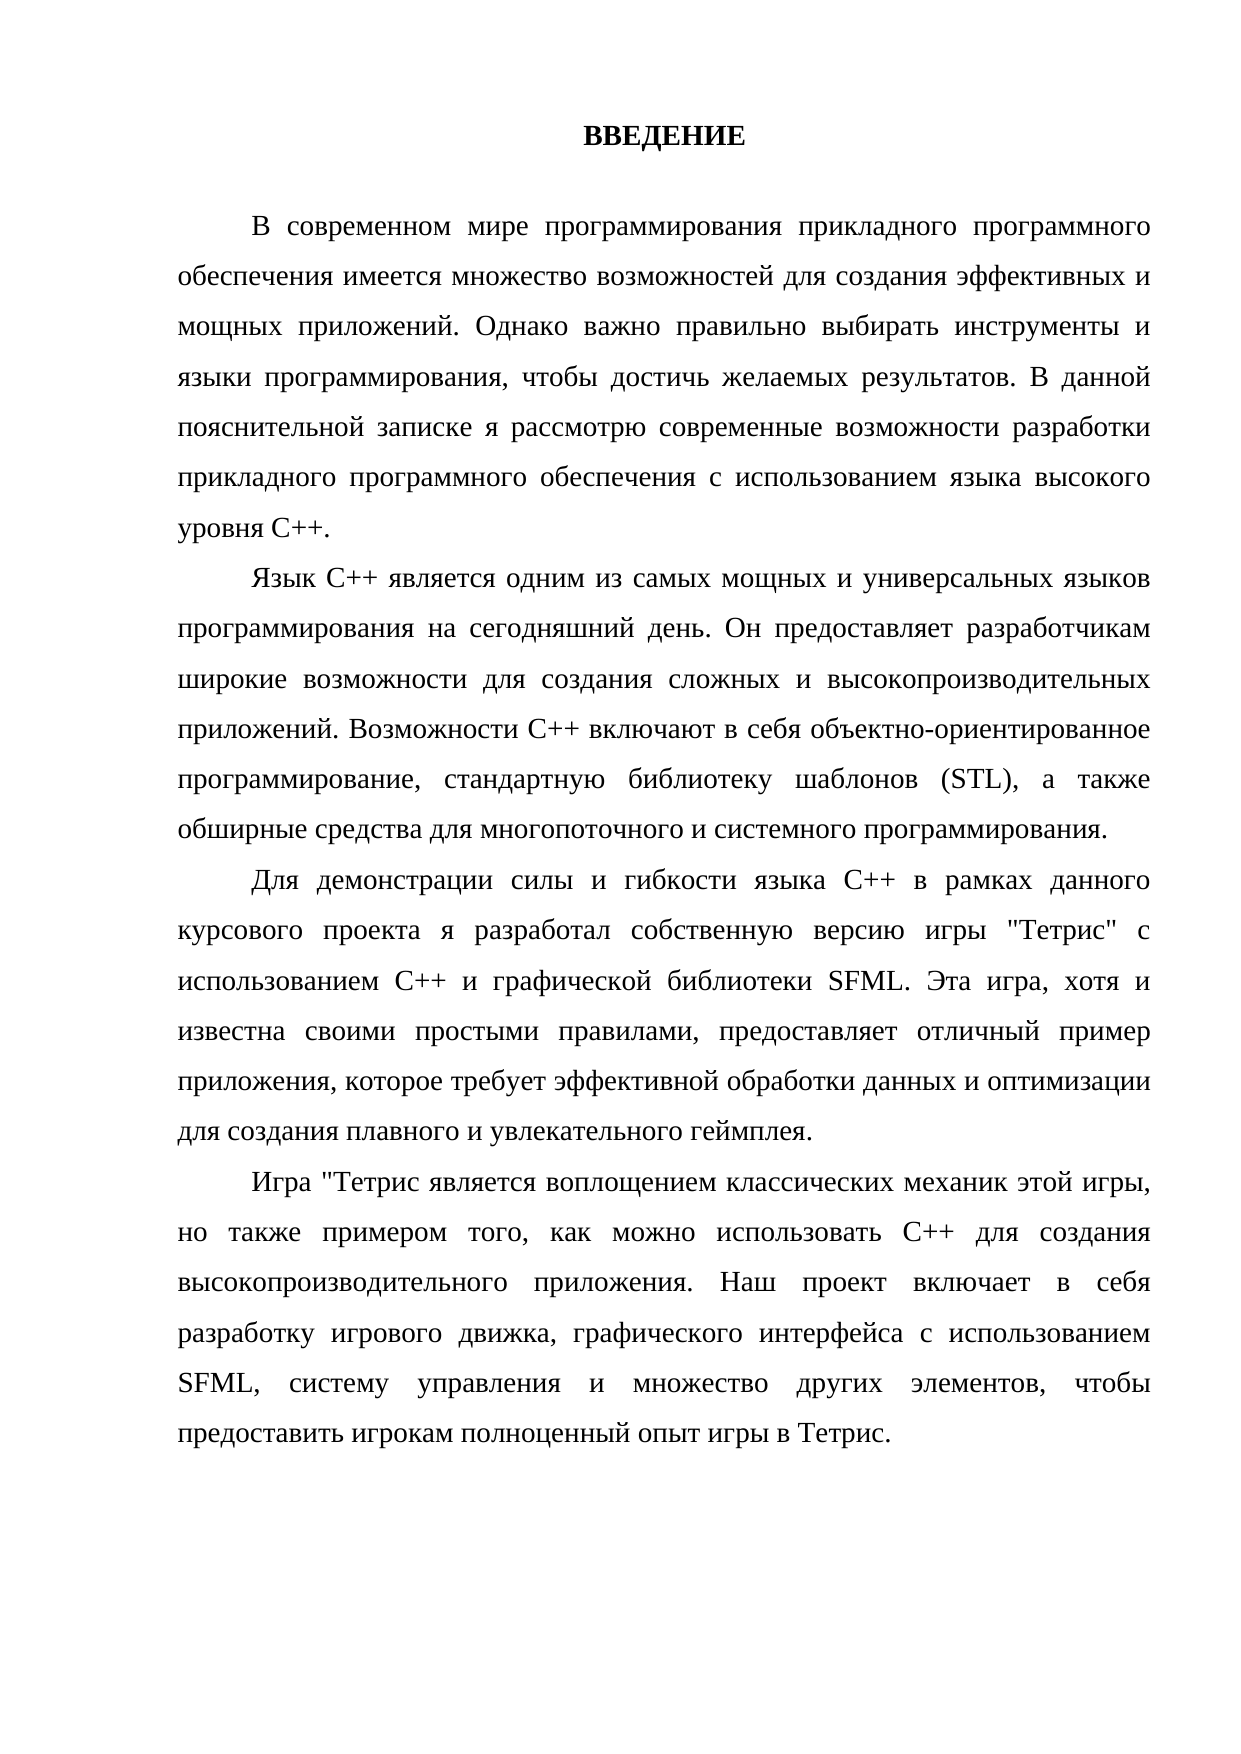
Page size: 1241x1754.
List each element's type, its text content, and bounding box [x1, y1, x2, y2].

text Игра "Тетрис является воплощением классических механик этой игры, но также примером того, как можно использовать C++ для создания высокопроизводительного приложения. Наш проект включает в себя разработку игрового движка, графического интерфейса с использованием SFML, систему управления и множество других элементов, чтобы предоставить игрокам полноценный опыт игры в Тетрис. [177, 1164, 1152, 1449]
text В современном мире программирования прикладного программного обеспечения имеется множество возможностей для создания эффективных и мощных приложений. Однако важно правильно выбирать инструменты и языки программирования, чтобы достичь желаемых результатов. В данной пояснительной записке я рассмотрю современные возможности разработки прикладного программного обеспечения с использованием языка высокого уровня C++. [177, 208, 1152, 543]
subtitle ВВЕДЕНИЕ [177, 118, 1152, 152]
text Для демонстрации силы и гибкости языка C++ в рамках данного курсового проекта я разработал собственную версию игры "Тетрис" с использованием C++ и графической библиотеки SFML. Эта игра, хотя и известна своими простыми правилами, предоставляет отличный пример приложения, которое требует эффективной обработки данных и оптимизации для создания плавного и увлекательного геймплея. [177, 862, 1152, 1147]
text Язык C++ является одним из самых мощных и универсальных языков программирования на сегодняшний день. Он предоставляет разработчикам широкие возможности для создания сложных и высокопроизводительных приложений. Возможности C++ включают в себя объектно-ориентированное программирование, стандартную библиотеку шаблонов (STL), а также обширные средства для многопоточного и системного программирования. [177, 560, 1152, 845]
